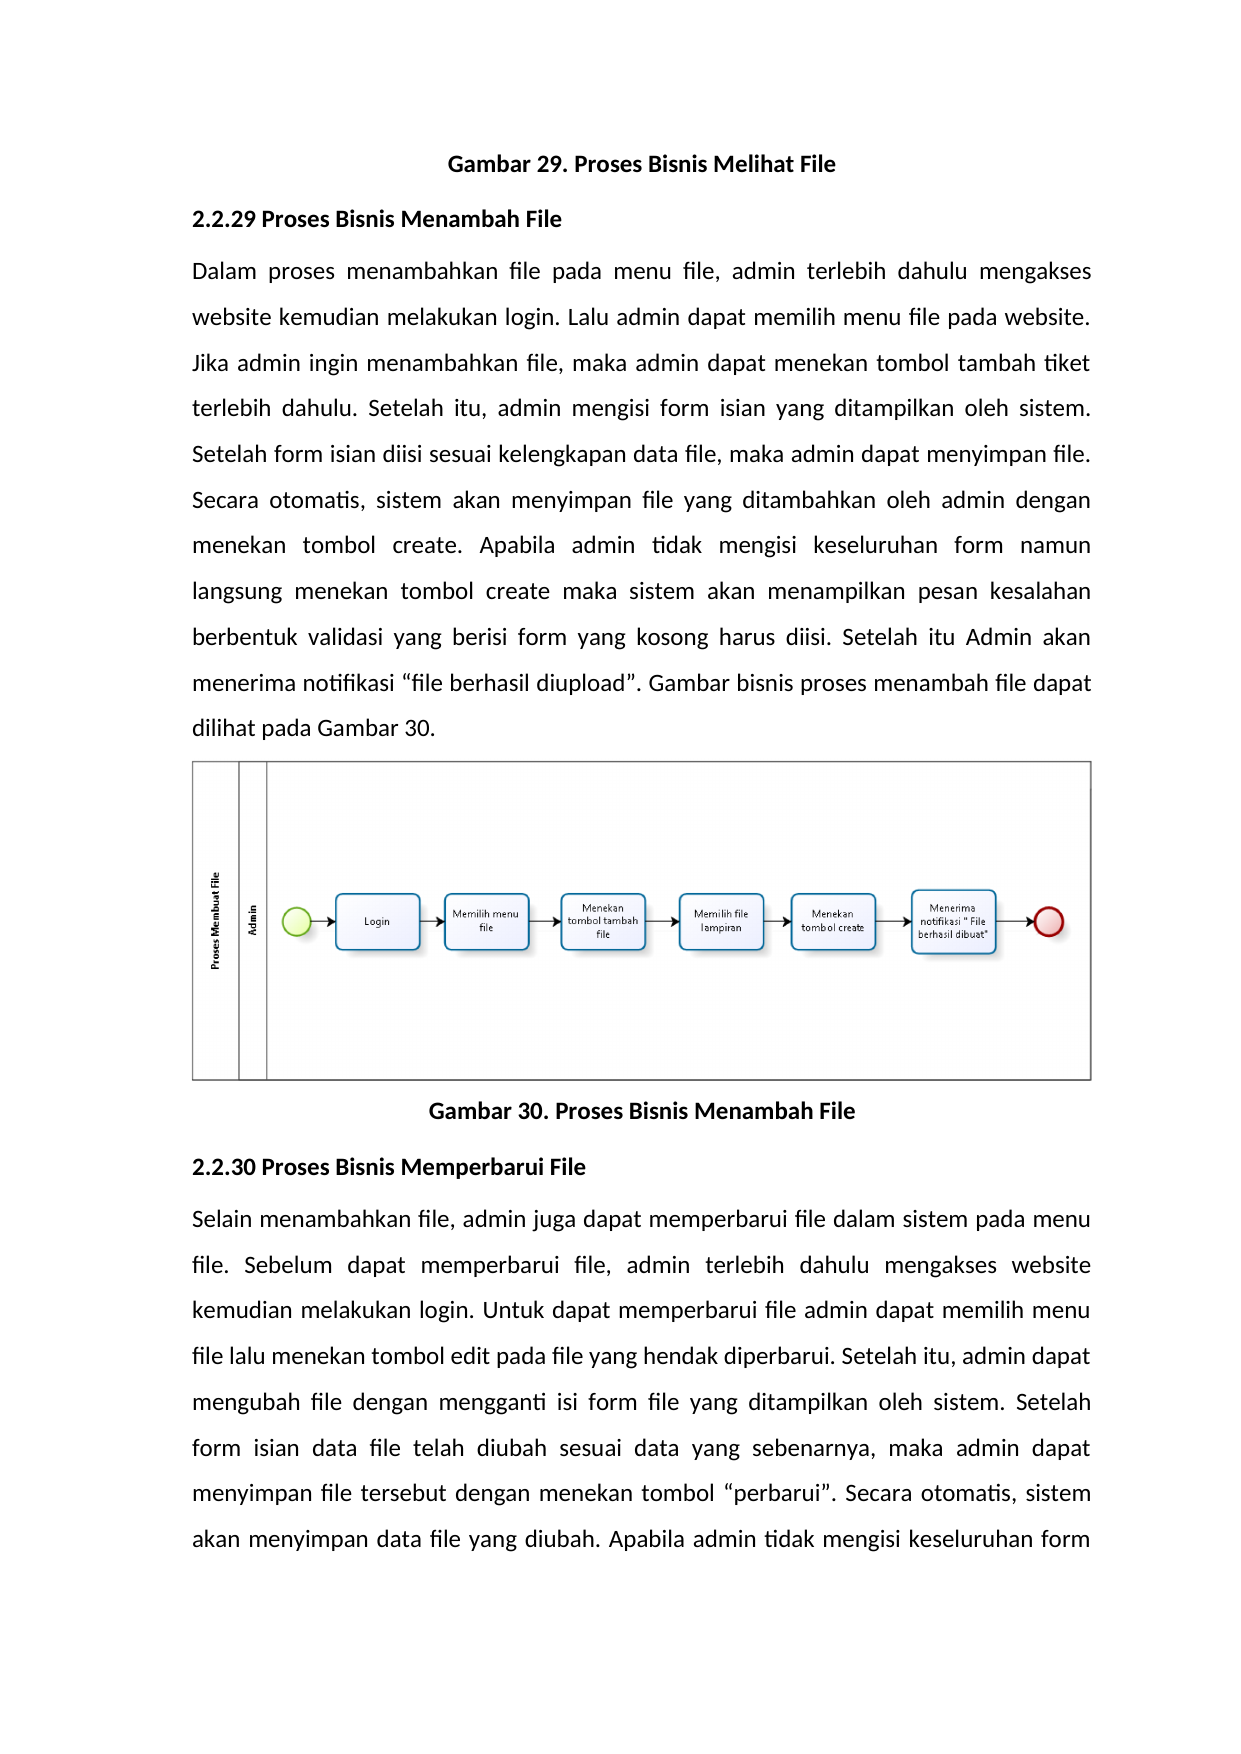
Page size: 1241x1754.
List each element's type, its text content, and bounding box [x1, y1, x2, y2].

text Gambar 30. Proses Bisnis Menambah File [192, 1096, 1092, 1126]
subtitle 2.2.30 Proses Bisnis Memperbarui File [192, 1151, 1092, 1182]
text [192, 1203, 1092, 1554]
text Dalam proses menambahkan file pada menu file, admin terlebih dahulu mengakses website kemudian melakukan login. Lalu admin dapat memilih menu file pada website. Jika admin ingin menambahkan file, maka admin dapat menekan tombol tambah tiket terlebih dahulu. Setelah itu, admin mengisi form isian yang ditampilkan oleh sistem. Setelah form isian diisi sesuai kelengkapan data file, maka admin dapat menyimpan file. Secara otomatis, sistem akan menyimpan file yang ditambahkan oleh admin dengan menekan tombol create. Apabila admin tidak mengisi keseluruhan form namun langsung menekan tombol create maka sistem akan menampilkan pesan kesalahan berbentuk validasi yang berisi form yang kosong harus diisi. Setelah itu Admin akan menerima notifikasi “file berhasil diupload”. Gambar bisnis proses menambah file dapat dilihat pada Gambar 30. [192, 255, 1092, 743]
picture [191, 758, 1093, 1082]
subtitle 2.2.29 Proses Bisnis Menambah File [192, 203, 1092, 234]
text Gambar 29. Proses Bisnis Melihat File [192, 148, 1092, 178]
